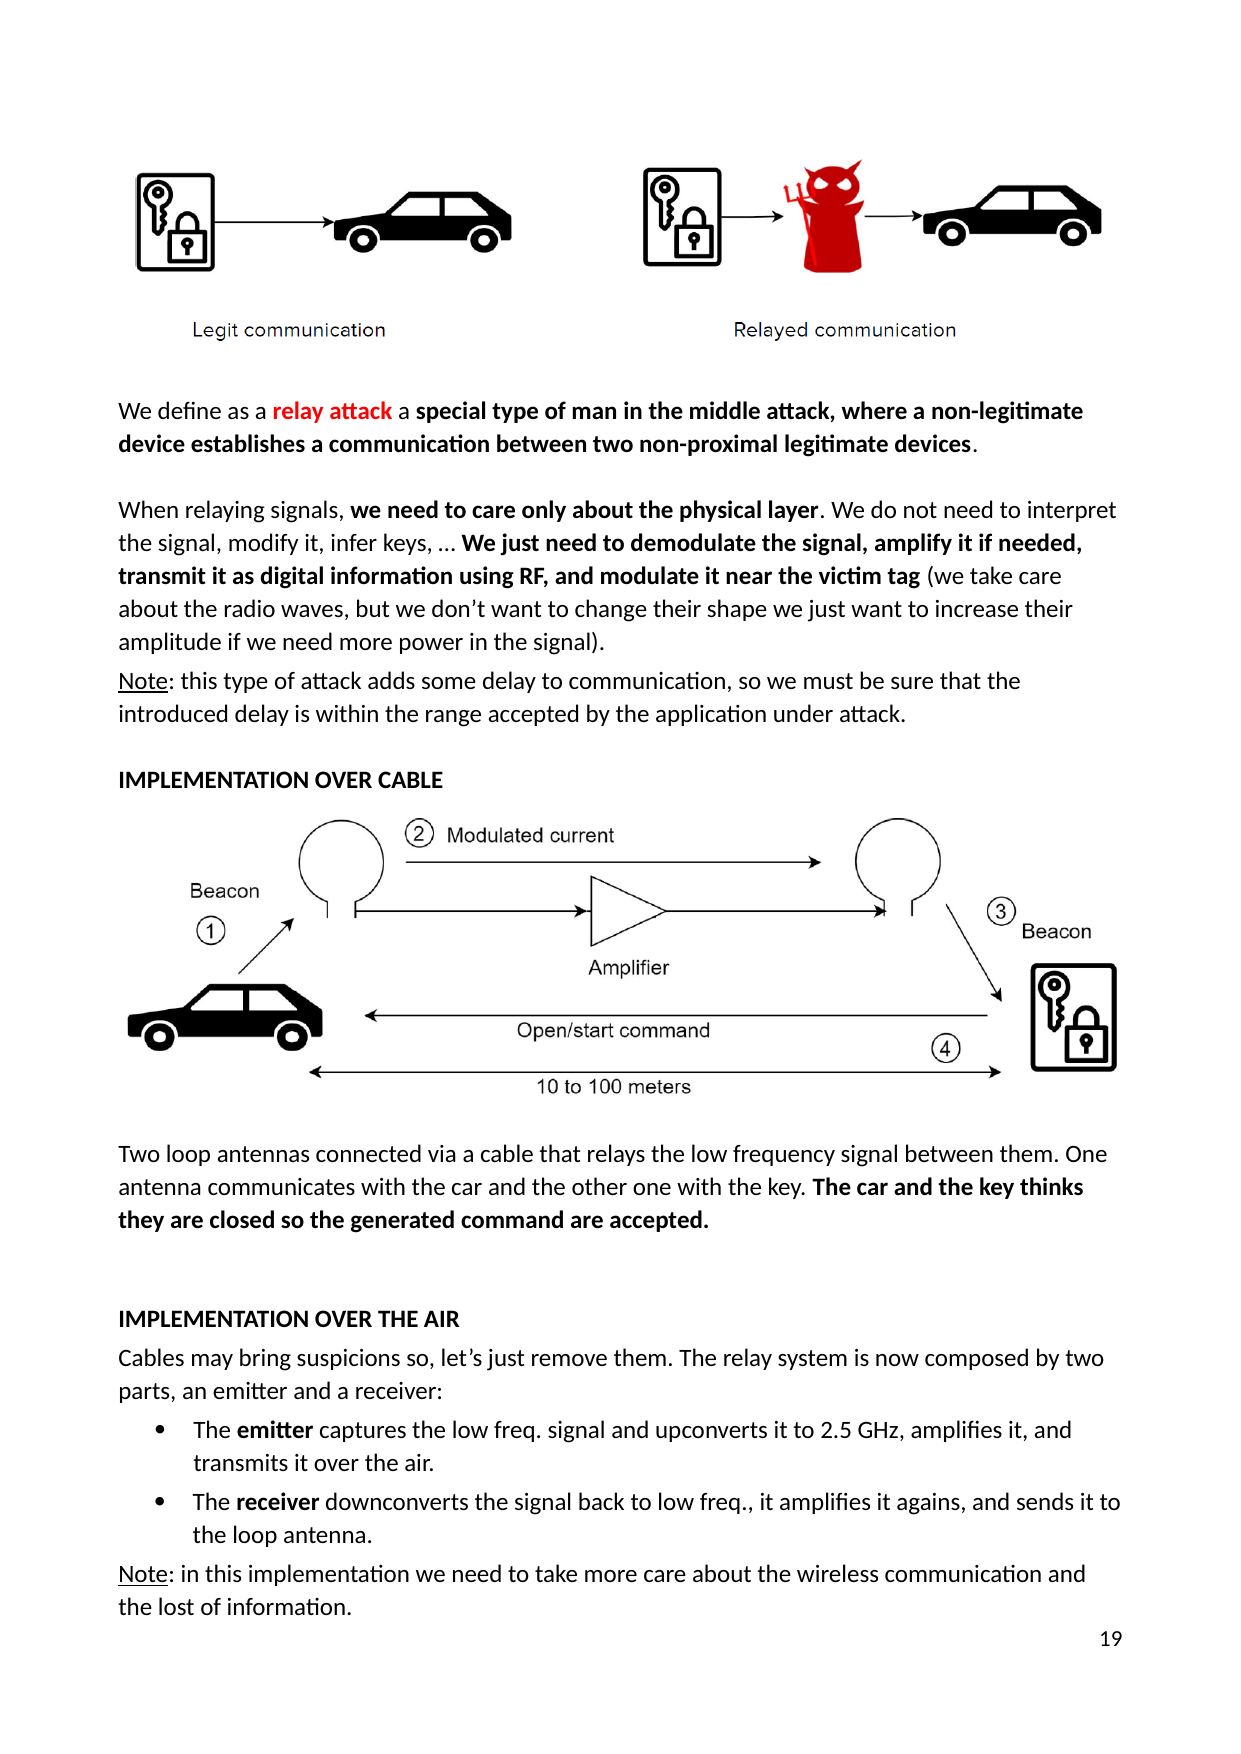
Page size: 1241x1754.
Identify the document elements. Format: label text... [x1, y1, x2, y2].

text Two loop antennas connected via a cable that relays the low frequency signal between them. One antenna communicates with the car and the other one with the key. The car and the key thinks they are closed so the generated command are accepted. [118, 1139, 1122, 1235]
list The emitter captures the low freq. signal and upconverts it to 2.5 GHz, amplifies it, and transmits it over the air. [156, 1414, 1122, 1478]
picture [118, 147, 1123, 361]
text IMPLEMENTATION OVER THE AIR [118, 1303, 1122, 1334]
text When relaying signals, we need to care only about the physical layer. We do not need to interpret the signal, modify it, infer keys, … We just need to demodulate the signal, amplify it if needed, transmit it as digital information using RF, and modulate it near the victim tag (we take care about the radio waves, but we don’t want to change their shape we just want to increase their amplitude if we need more power in the signal). [118, 494, 1122, 656]
text Note: in this implementation we need to take more care about the wireless communication and the lost of information. [118, 1559, 1122, 1622]
picture [118, 803, 1123, 1104]
list The receiver downconverts the signal back to low freq., it amplifies it agains, and sends it to the loop antenna. [155, 1487, 1122, 1550]
text Cables may bring suspicions so, let’s just remove them. The relay system is now composed by two parts, an emitter and a receiver: [118, 1342, 1122, 1406]
text Note: this type of attack adds some delay to communication, so we must be sure that the introduced delay is within the range accepted by the application under attack. [118, 665, 1122, 728]
text IMPLEMENTATION OVER CABLE [118, 764, 1122, 794]
text We define as a relay attack a special type of man in the middle attack, where a non-legitimate device establishes a communication between two non-proximal legitimate devices. [118, 396, 1122, 459]
